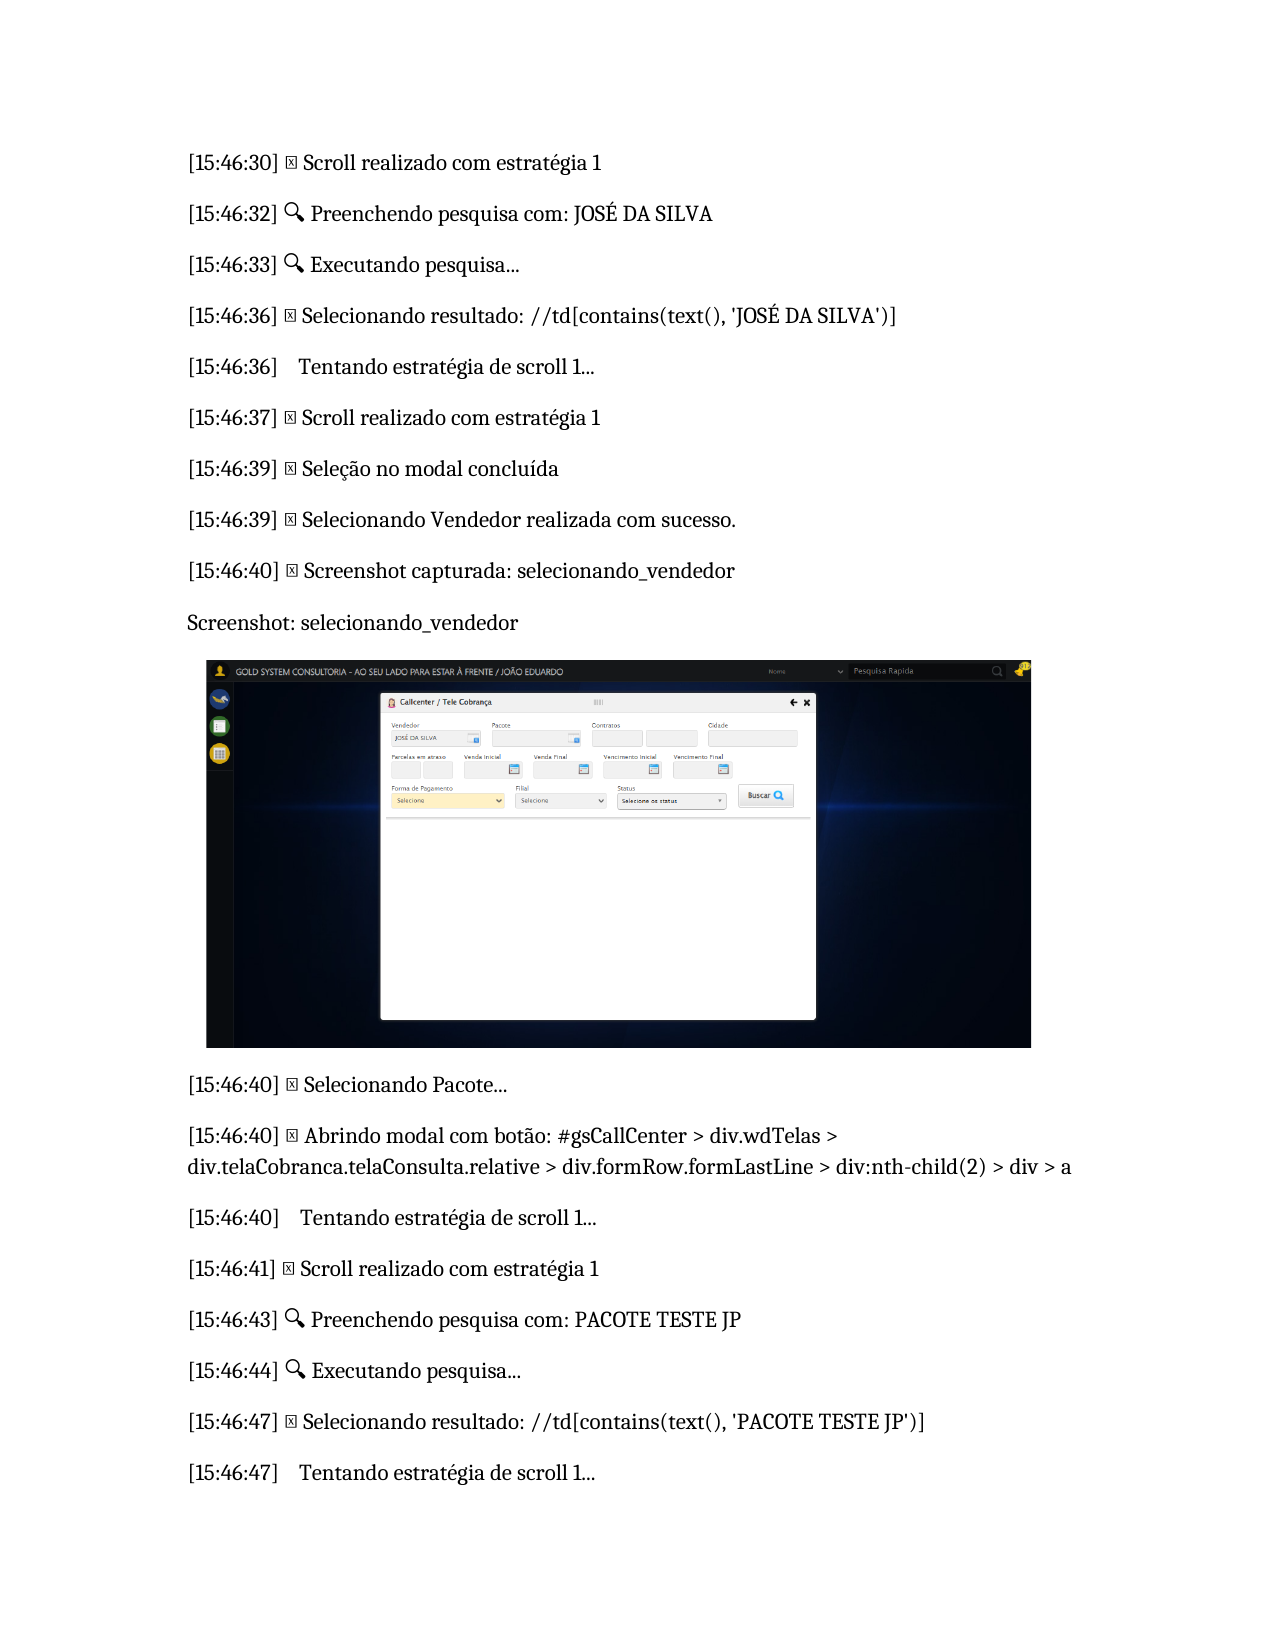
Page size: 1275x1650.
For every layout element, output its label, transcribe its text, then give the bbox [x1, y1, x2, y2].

text [15:46:36] Tentando estratégia de scroll 1... [187, 354, 1087, 381]
text [15:46:41] ✅ Scroll realizado com estratégia 1 [187, 1256, 1087, 1282]
text [15:46:43] 🔍 Preenchendo pesquisa com: PACOTE TESTE JP [187, 1307, 1087, 1333]
text [15:46:33] 🔍 Executando pesquisa... [187, 252, 1087, 278]
text [15:46:47] Tentando estratégia de scroll 1... [187, 1460, 1087, 1486]
text [15:46:40] 🔄 Selecionando Pacote... [187, 1072, 1087, 1098]
picture [206, 660, 1032, 1048]
text [15:46:39] ✅ Selecionando Vendedor realizada com sucesso. [187, 507, 1087, 534]
text Screenshot: selecionando_vendedor [187, 609, 1087, 636]
text [15:46:44] 🔍 Executando pesquisa... [187, 1358, 1087, 1384]
text [15:46:40] 📸 Screenshot capturada: selecionando_vendedor [187, 558, 1087, 585]
text [15:46:30] ✅ Scroll realizado com estratégia 1 [187, 150, 1087, 176]
text [15:46:37] ✅ Scroll realizado com estratégia 1 [187, 405, 1087, 432]
text [15:46:40] 🔘 Abrindo modal com botão: #gsCallCenter > div.wdTelas > div.telaCobranca.telaConsulta.relative > div.formRow.formLastLine > div:nth-child(2) > div > a [187, 1123, 1087, 1180]
text [15:46:39] ✅ Seleção no modal concluída [187, 456, 1087, 483]
text [15:46:36] 🎯 Selecionando resultado: //td[contains(text(), 'JOSÉ DA SILVA')] [187, 303, 1087, 329]
text [15:46:40] Tentando estratégia de scroll 1... [187, 1204, 1087, 1231]
text [15:46:32] 🔍 Preenchendo pesquisa com: JOSÉ DA SILVA [187, 201, 1087, 227]
text [15:46:47] 🎯 Selecionando resultado: //td[contains(text(), 'PACOTE TESTE JP')] [187, 1409, 1087, 1435]
